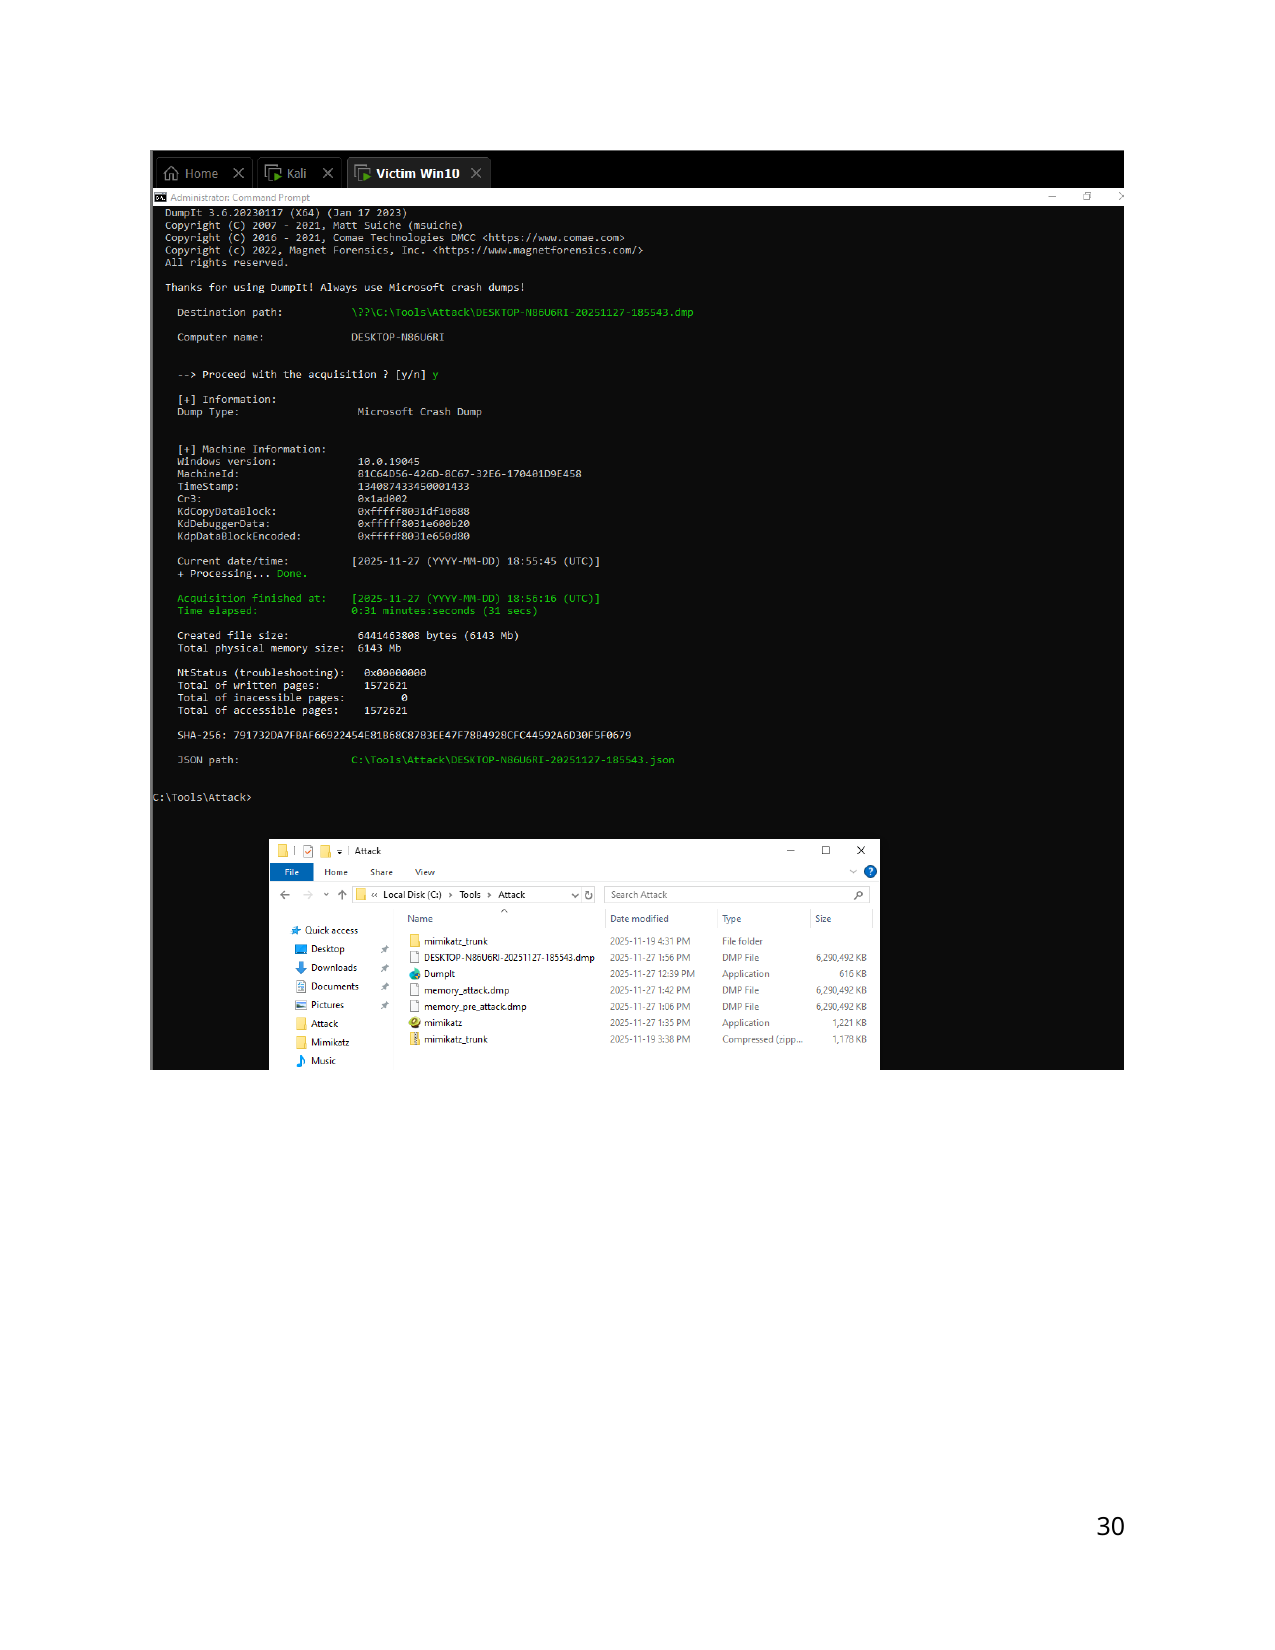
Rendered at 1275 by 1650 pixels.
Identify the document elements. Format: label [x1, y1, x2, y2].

picture [150, 150, 1124, 1070]
